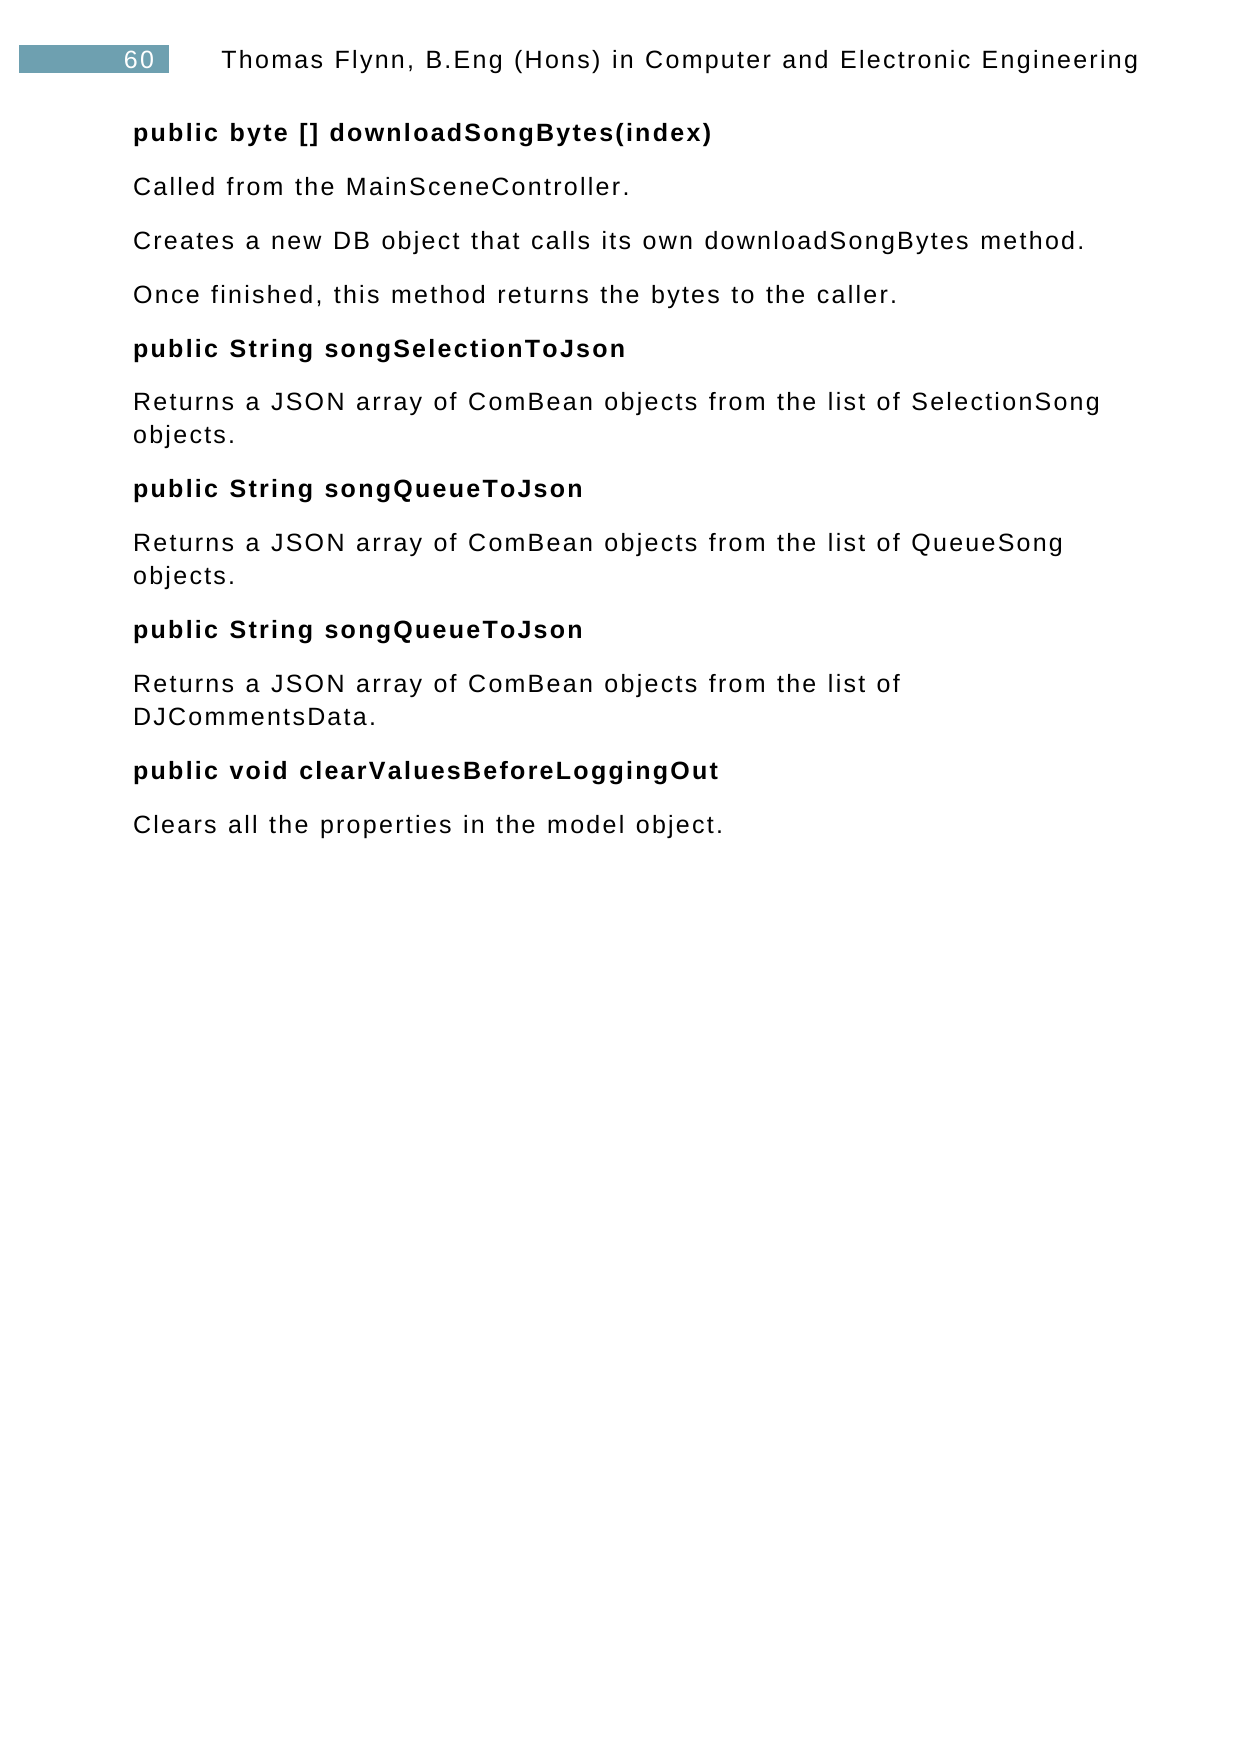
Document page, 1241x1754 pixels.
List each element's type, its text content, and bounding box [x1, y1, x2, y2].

text Clears all the properties in the model object. [133, 809, 1122, 838]
text Returns a JSON array of ComBean objects from the list of SelectionSong objects. [133, 387, 1122, 449]
text public String songQueueToJson [118, 474, 1122, 503]
text Called from the MainSceneController. [133, 172, 1122, 201]
text public String songSelectionToJson [118, 333, 1122, 362]
text public String songQueueToJson [118, 615, 1122, 644]
text Creates a new DB object that calls its own downloadSongBytes method. [133, 226, 1122, 254]
text Once finished, this method returns the bytes to the caller. [133, 280, 1122, 308]
text public void clearValuesBeforeLoggingOut [118, 756, 1122, 784]
text public byte [] downloadSongBytes(index) [133, 118, 1122, 147]
text Returns a JSON array of ComBean objects from the list of DJCommentsData. [133, 669, 1122, 731]
text Returns a JSON array of ComBean objects from the list of QueueSong objects. [133, 528, 1122, 590]
